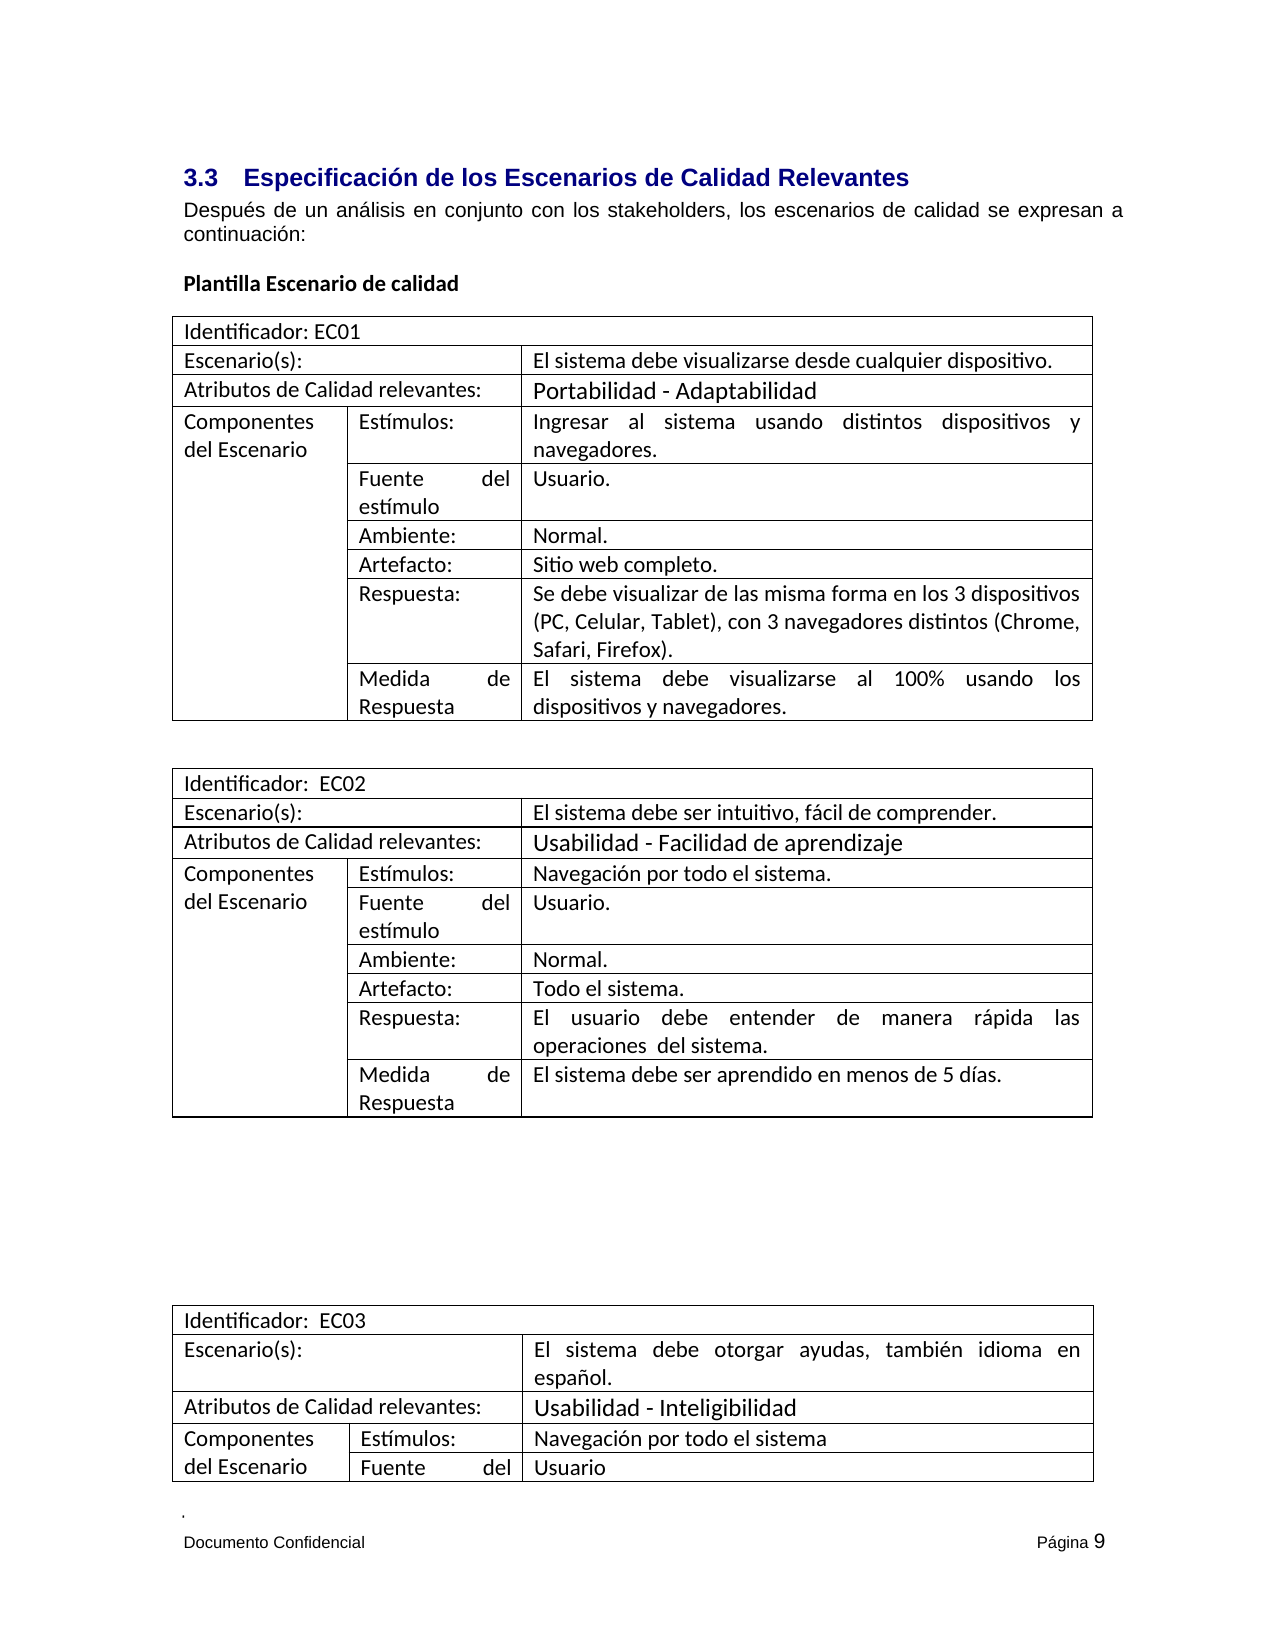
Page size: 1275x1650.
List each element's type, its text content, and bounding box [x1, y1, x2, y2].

table_cell Normal. [522, 521, 1092, 549]
table_cell Medida de Respuesta [348, 664, 521, 720]
table_cell Artefacto: [348, 974, 521, 1002]
table_cell Componentes del Escenario [173, 407, 347, 720]
table_cell El sistema debe visualizarse desde cualquier dispositivo. [522, 346, 1092, 374]
table_cell Fuente del estímulo [350, 1453, 522, 1481]
table_cell Usabilidad - Inteligibilidad [523, 1392, 1093, 1423]
table_cell Usuario. [522, 888, 1092, 944]
table_cell Escenario(s): [173, 346, 521, 374]
table_cell Escenario(s): [173, 799, 521, 826]
table_cell Navegación por todo el sistema. [522, 859, 1092, 887]
table_cell Atributos de Calidad relevantes: [173, 1392, 522, 1423]
list Especificación de los Escenarios de Calidad Relevantes [183, 162, 1125, 191]
table_cell Portabilidad - Adaptabilidad [522, 375, 1092, 406]
table_cell Atributos de Calidad relevantes: [173, 828, 521, 858]
table_cell Usabilidad - Facilidad de aprendizaje [522, 828, 1092, 858]
table_cell Usuario [523, 1453, 1093, 1481]
table_cell Estímulos: [350, 1424, 522, 1452]
table_cell Respuesta: [348, 579, 521, 663]
table_cell Componentes del Escenario [173, 859, 347, 1116]
table_cell Fuente del estímulo [348, 464, 521, 520]
table_cell Se debe visualizar de las misma forma en los 3 dispositivos (PC, Celular, Tablet), con 3 navegadores distintos (Chrome, Safari, Firefox). [522, 579, 1092, 663]
table_cell Normal. [522, 945, 1092, 973]
table_header Identificador: EC03 [173, 1306, 1093, 1334]
table_cell El sistema debe ser aprendido en menos de 5 días. [522, 1060, 1092, 1116]
table_cell El sistema debe otorgar ayudas, también idioma en español. [523, 1335, 1093, 1391]
table_cell Respuesta: [348, 1003, 521, 1059]
table_cell Atributos de Calidad relevantes: [173, 375, 521, 406]
table_cell El usuario debe entender de manera rápida las operaciones del sistema. [522, 1003, 1092, 1059]
text Plantilla Escenario de calidad [183, 269, 1125, 297]
table_cell El sistema debe ser intuitivo, fácil de comprender. [522, 799, 1092, 826]
table_cell Navegación por todo el sistema [523, 1424, 1093, 1452]
table_cell Usuario. [522, 464, 1092, 520]
table_cell Estímulos: [348, 859, 521, 887]
table_header Identificador: EC01 [173, 317, 1092, 345]
table_cell Ambiente: [348, 521, 521, 549]
table_cell Fuente del estímulo [348, 888, 521, 944]
table_cell Artefacto: [348, 550, 521, 578]
table_cell Componentes del Escenario [173, 1424, 349, 1481]
table_cell Todo el sistema. [522, 974, 1092, 1002]
table_cell Medida de Respuesta [348, 1060, 521, 1116]
table_header Identificador: EC02 [173, 769, 1092, 797]
table_cell Ambiente: [348, 945, 521, 973]
table_cell El sistema debe visualizarse al 100% usando los dispositivos y navegadores. [522, 664, 1092, 720]
table_cell Ingresar al sistema usando distintos dispositivos y navegadores. [522, 407, 1092, 463]
table_cell Estímulos: [348, 407, 521, 463]
table_cell Escenario(s): [173, 1335, 522, 1391]
table_cell Sitio web completo. [522, 550, 1092, 578]
text Después de un análisis en conjunto con los stakeholders, los escenarios de calidad se expresan a continuación: [183, 197, 1125, 245]
